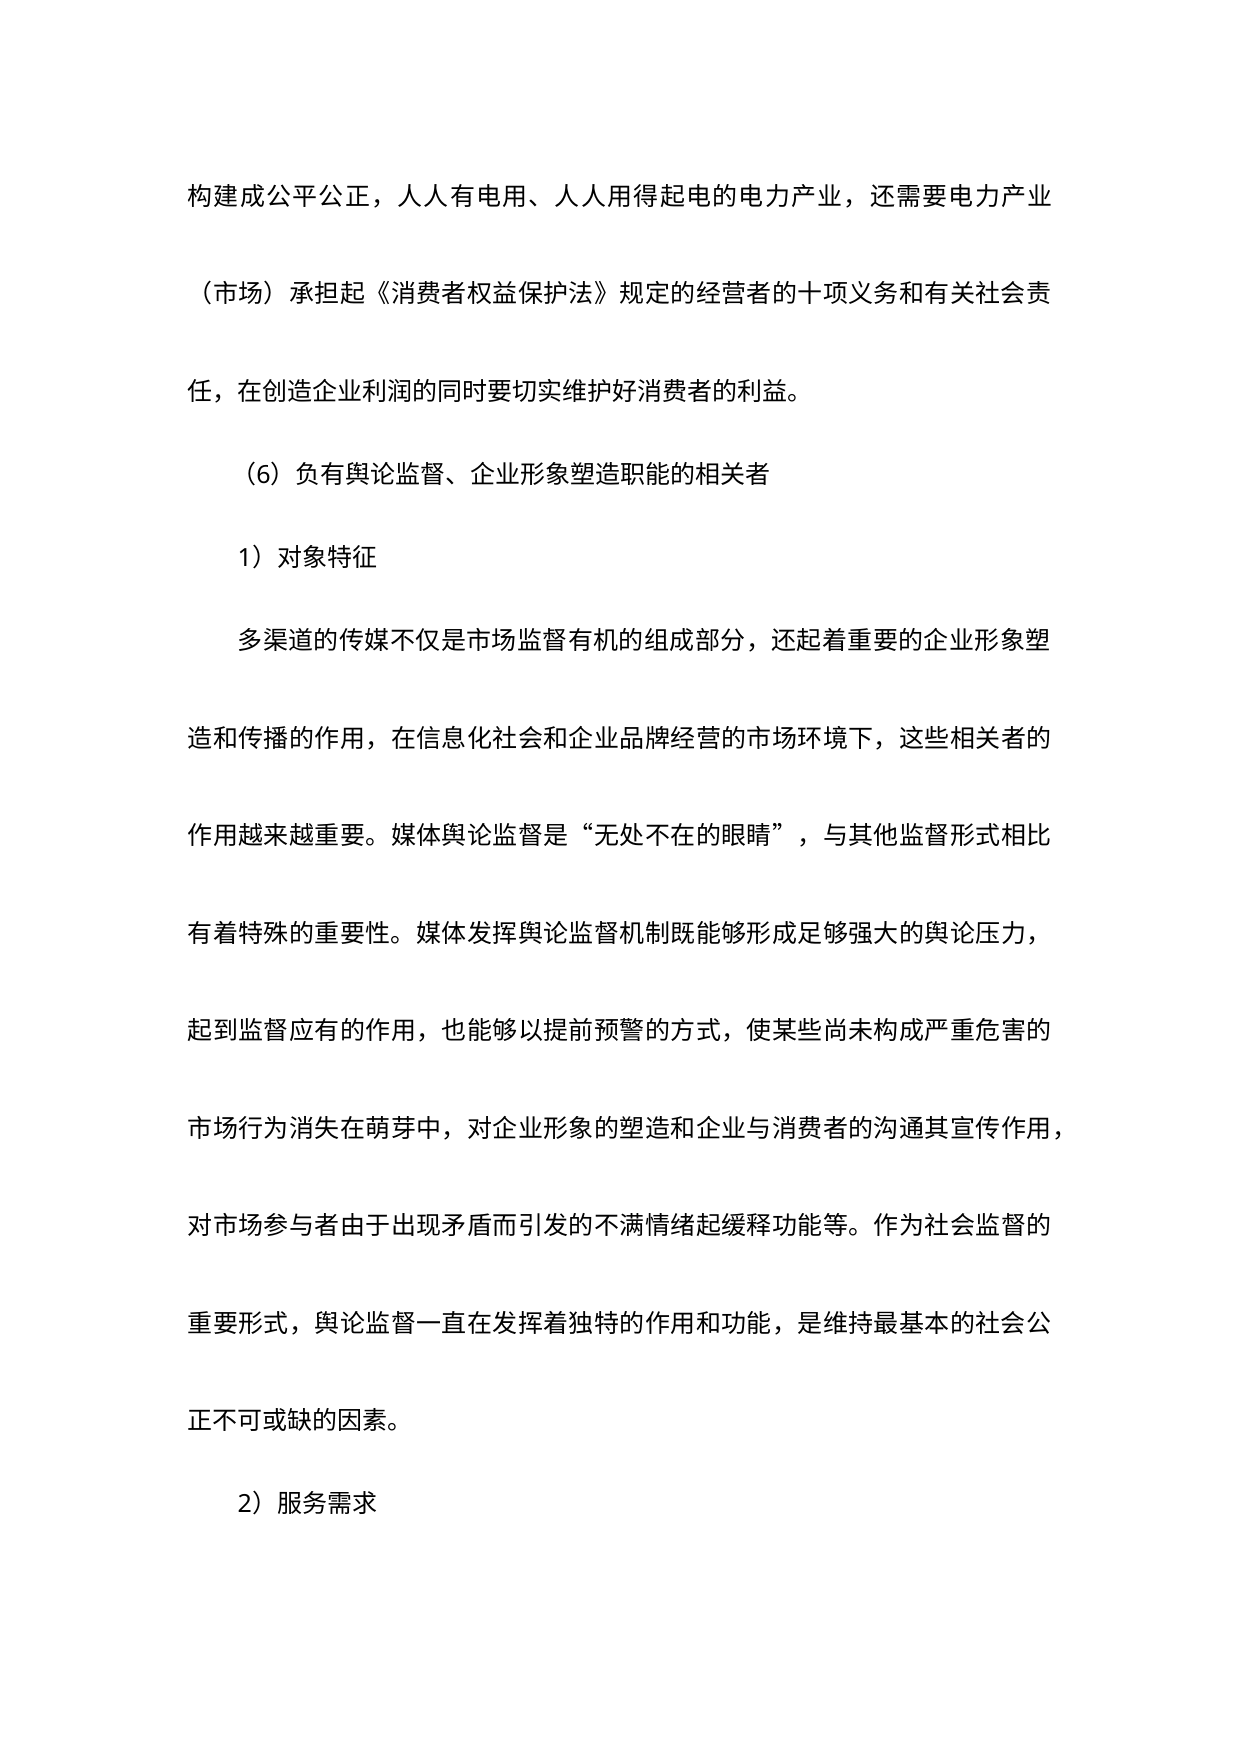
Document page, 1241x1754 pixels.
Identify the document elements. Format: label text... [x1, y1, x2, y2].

text 多渠道的传媒不仅是市场监督有机的组成部分，还起着重要的企业形象塑造和传播的作用，在信息化社会和企业品牌经营的市场环境下，这些相关者的作用越来越重要。媒体舆论监督是“无处不在的眼睛”，与其他监督形式相比有着特殊的重要性。媒体发挥舆论监督机制既能够形成足够强大的舆论压力，起到监督应有的作用，也能够以提前预警的方式，使某些尚未构成严重危害的市场行为消失在萌芽中，对企业形象的塑造和企业与消费者的沟通其宣传作用，对市场参与者由于出现矛盾而引发的不满情绪起缓释功能等。作为社会监督的重要形式，舆论监督一直在发挥着独特的作用和功能，是维持最基本的社会公正不可或缺的因素。 [187, 606, 1053, 1451]
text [187, 162, 1053, 422]
text 1）对象特征 [187, 523, 1053, 588]
text （6）负有舆论监督、企业形象塑造职能的相关者 [231, 440, 1053, 505]
text 2）服务需求 [187, 1469, 1053, 1534]
